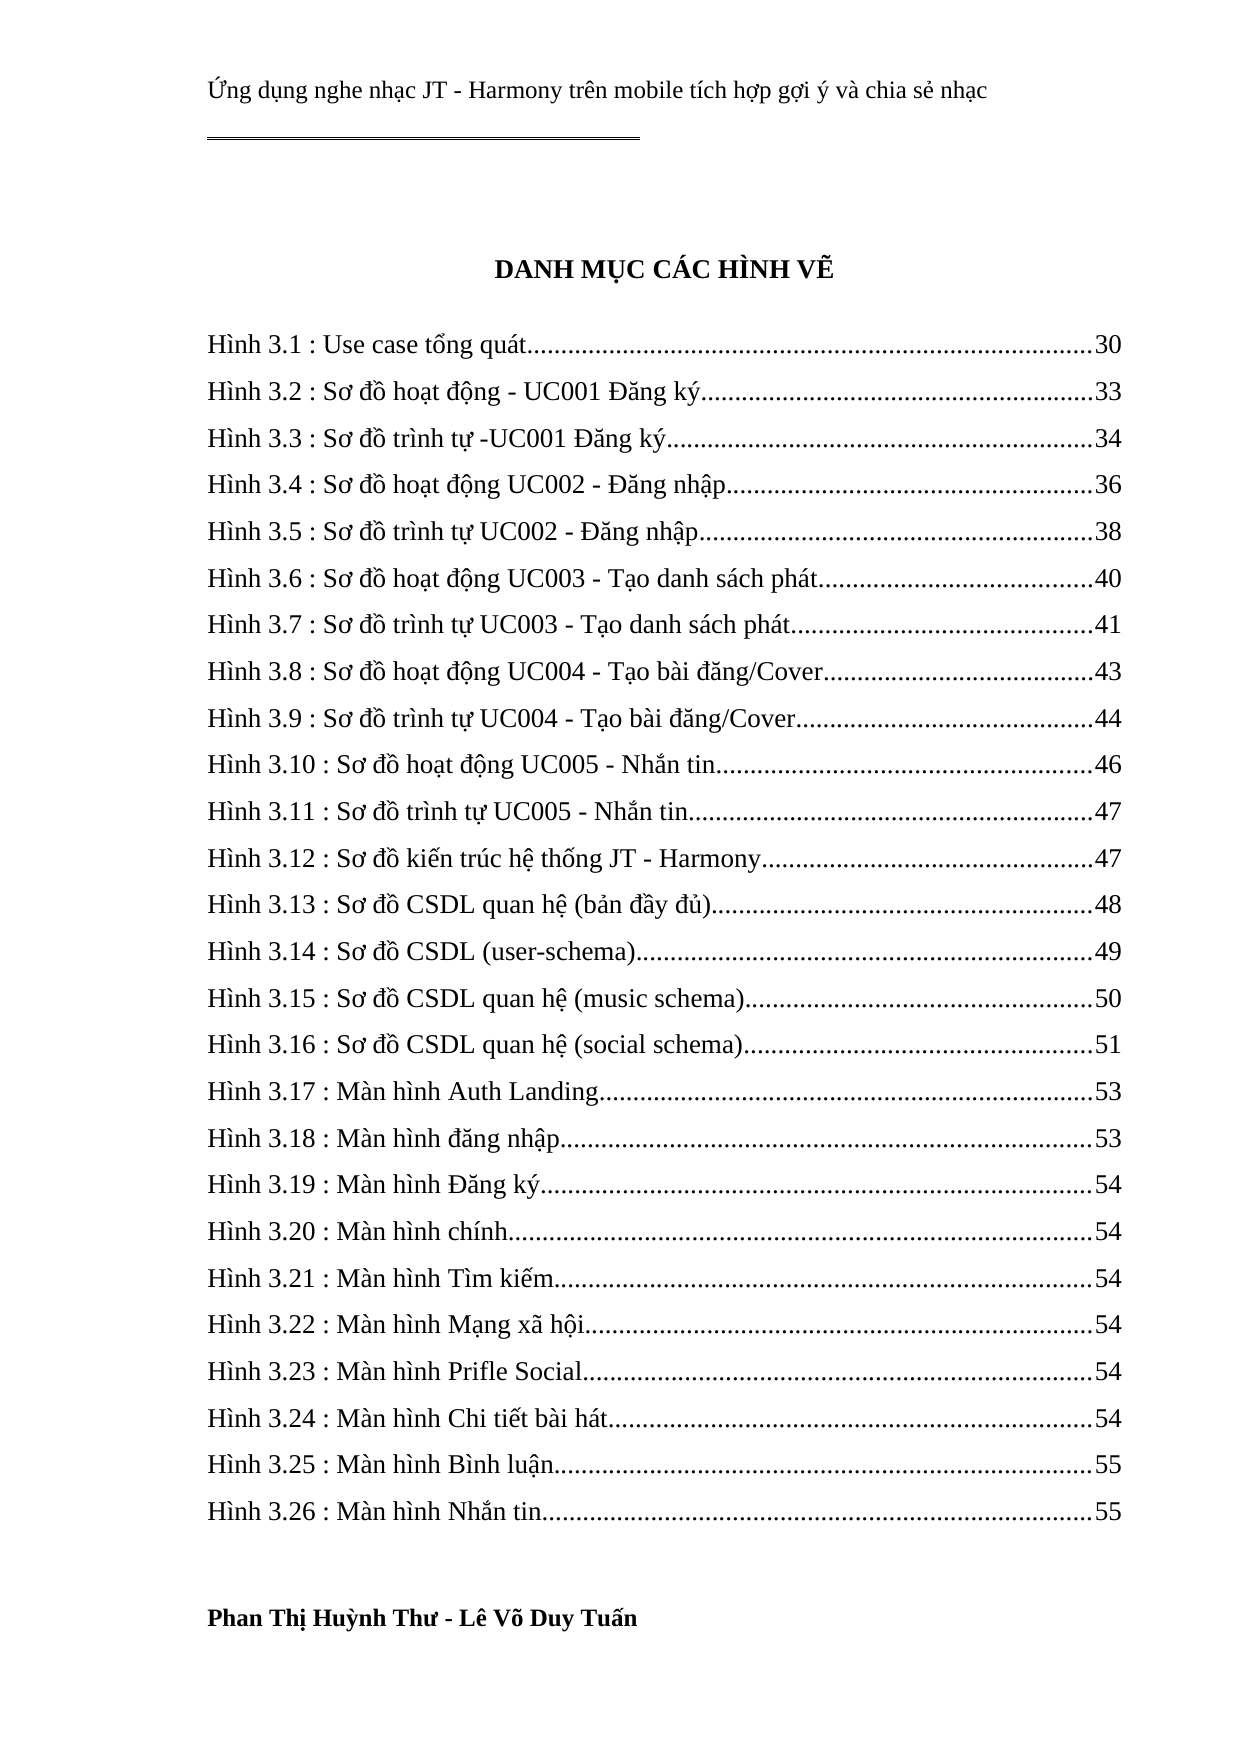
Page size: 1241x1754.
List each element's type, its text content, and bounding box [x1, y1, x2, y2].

text Hình 3.12 : Sơ đồ kiến trúc hệ thống JT - Harmony 47 [207, 842, 1122, 873]
text Hình 3.8 : Sơ đồ hoạt động UC004 - Tạo bài đăng/Cover 43 [207, 655, 1122, 686]
text Hình 3.1 : Use case tổng quát 30 [207, 329, 1122, 360]
text Hình 3.10 : Sơ đồ hoạt động UC005 - Nhắn tin 46 [207, 749, 1122, 780]
text Hình 3.4 : Sơ đồ hoạt động UC002 - Đăng nhập 36 [207, 469, 1122, 500]
text Hình 3.20 : Màn hình chính 54 [207, 1215, 1122, 1246]
text Hình 3.11 : Sơ đồ trình tự UC005 - Nhắn tin 47 [207, 795, 1122, 826]
text Hình 3.9 : Sơ đồ trình tự UC004 - Tạo bài đăng/Cover 44 [207, 702, 1122, 733]
text Hình 3.18 : Màn hình đăng nhập 53 [207, 1122, 1122, 1153]
text Hình 3.26 : Màn hình Nhắn tin 55 [207, 1495, 1122, 1526]
text Hình 3.23 : Màn hình Prifle Social 54 [207, 1355, 1122, 1386]
text Hình 3.24 : Màn hình Chi tiết bài hát 54 [207, 1402, 1122, 1433]
text Hình 3.22 : Màn hình Mạng xã hội 54 [207, 1309, 1122, 1340]
text Hình 3.25 : Màn hình Bình luận 55 [207, 1449, 1122, 1480]
text Hình 3.3 : Sơ đồ trình tự -UC001 Đăng ký 34 [207, 422, 1122, 453]
text Hình 3.5 : Sơ đồ trình tự UC002 - Đăng nhập 38 [207, 515, 1122, 546]
text Hình 3.16 : Sơ đồ CSDL quan hệ (social schema) 51 [207, 1029, 1122, 1060]
text Hình 3.13 : Sơ đồ CSDL quan hệ (bản đầy đủ) 48 [207, 889, 1122, 920]
text DANH MỤC CÁC HÌNH VẼ [207, 253, 1122, 284]
text Hình 3.19 : Màn hình Đăng ký 54 [207, 1169, 1122, 1200]
text Hình 3.6 : Sơ đồ hoạt động UC003 - Tạo danh sách phát 40 [207, 562, 1122, 593]
text Hình 3.17 : Màn hình Auth Landing 53 [207, 1075, 1122, 1106]
text Hình 3.7 : Sơ đồ trình tự UC003 - Tạo danh sách phát 41 [207, 609, 1122, 640]
text Hình 3.2 : Sơ đồ hoạt động - UC001 Đăng ký 33 [207, 375, 1122, 406]
text Hình 3.21 : Màn hình Tìm kiếm 54 [207, 1262, 1122, 1293]
text Hình 3.15 : Sơ đồ CSDL quan hệ (music schema) 50 [207, 982, 1122, 1013]
text Hình 3.14 : Sơ đồ CSDL (user-schema) 49 [207, 935, 1122, 966]
